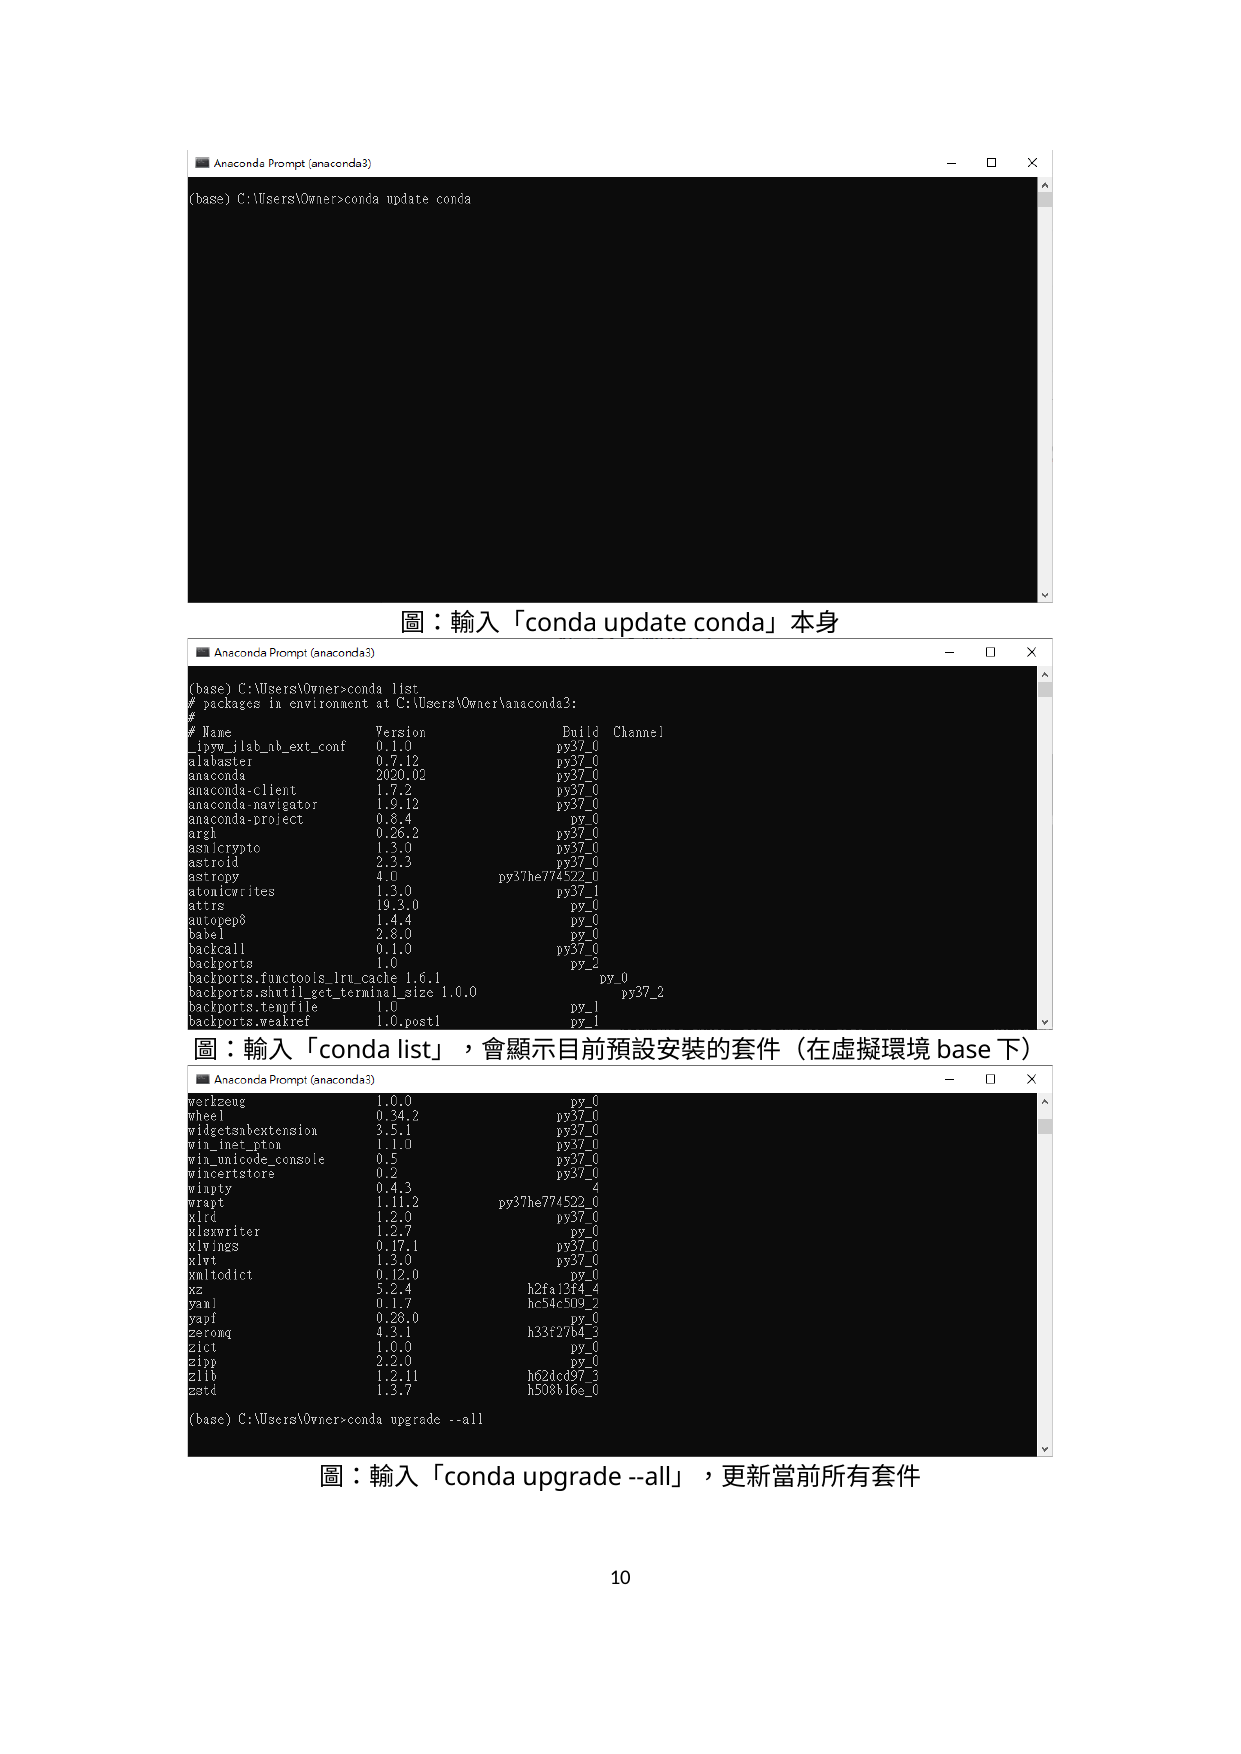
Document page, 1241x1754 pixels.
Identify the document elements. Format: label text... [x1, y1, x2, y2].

text 圖：輸入「conda update conda」本身 [187, 603, 1053, 638]
picture [187, 1065, 1053, 1457]
text 圖：輸入「conda upgrade --all」，更新當前所有套件 [187, 1457, 1053, 1493]
picture [187, 150, 1053, 603]
text 圖：輸入「conda list」，會顯示目前預設安裝的套件（在虛擬環境base下） [187, 1030, 1053, 1065]
picture [187, 638, 1053, 1030]
